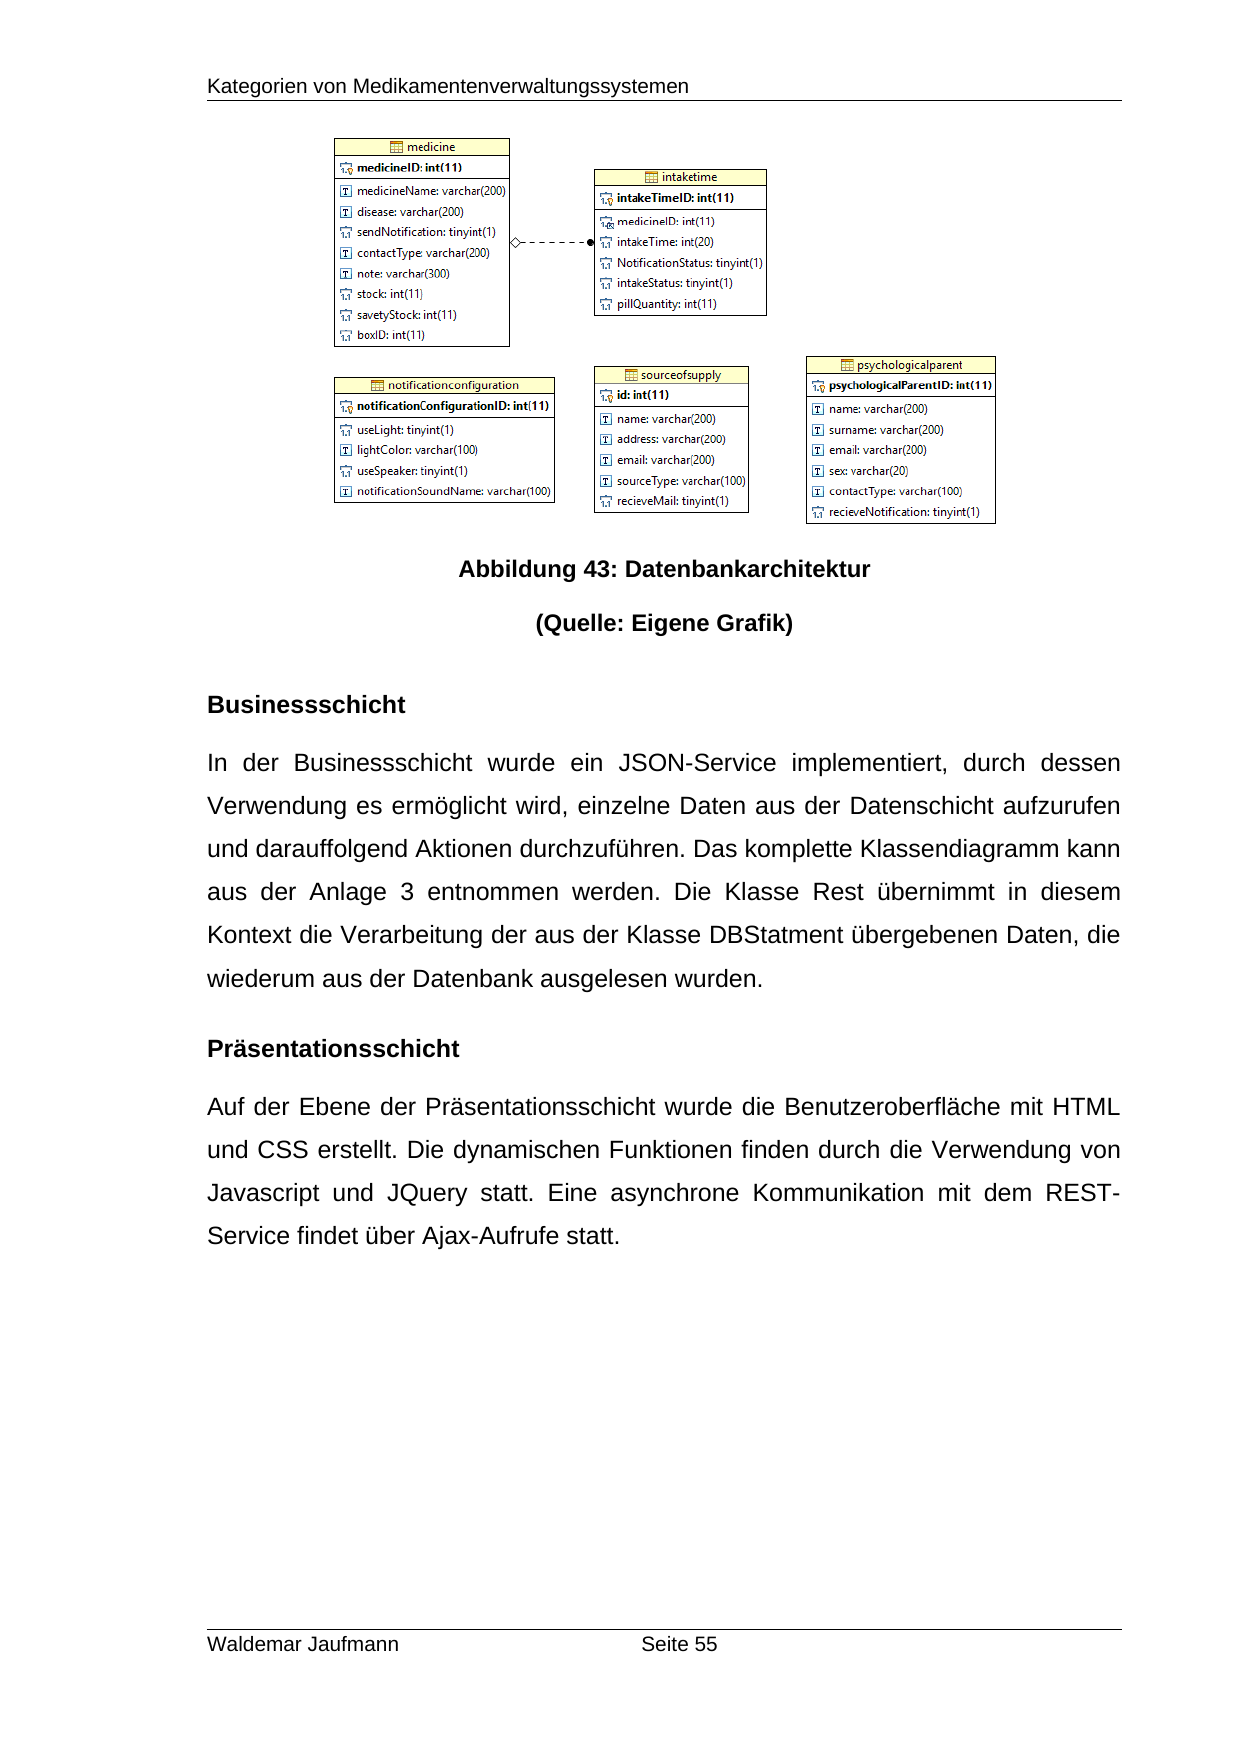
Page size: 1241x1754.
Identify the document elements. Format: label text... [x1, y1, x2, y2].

text (Quelle: Eigene Grafik) [207, 609, 1122, 637]
picture [314, 118, 1015, 543]
text Businessschicht [207, 690, 1122, 719]
text Präsentationsschicht [207, 1034, 1122, 1063]
text Auf der Ebene der Präsentationsschicht wurde die Benutzeroberfläche mit HTML und CSS erstellt. Die dynamischen Funktionen finden durch die Verwendung von Javascript und JQuery statt. Eine asynchrone Kommunikation mit dem REST-Service findet über Ajax-Aufrufe statt. [207, 1092, 1122, 1250]
text Abbildung 43: Datenbankarchitektur [207, 555, 1122, 583]
text In der Businessschicht wurde ein JSON-Service implementiert, durch dessen Verwendung es ermöglicht wird, einzelne Daten aus der Datenschicht aufzurufen und darauffolgend Aktionen durchzuführen. Das komplette Klassendiagramm kann aus der Anlage 3 entnommen werden. Die Klasse Rest übernimmt in diesem Kontext die Verarbeitung der aus der Klasse DBStatment übergebenen Daten, die wiederum aus der Datenbank ausgelesen wurden. [207, 748, 1122, 992]
